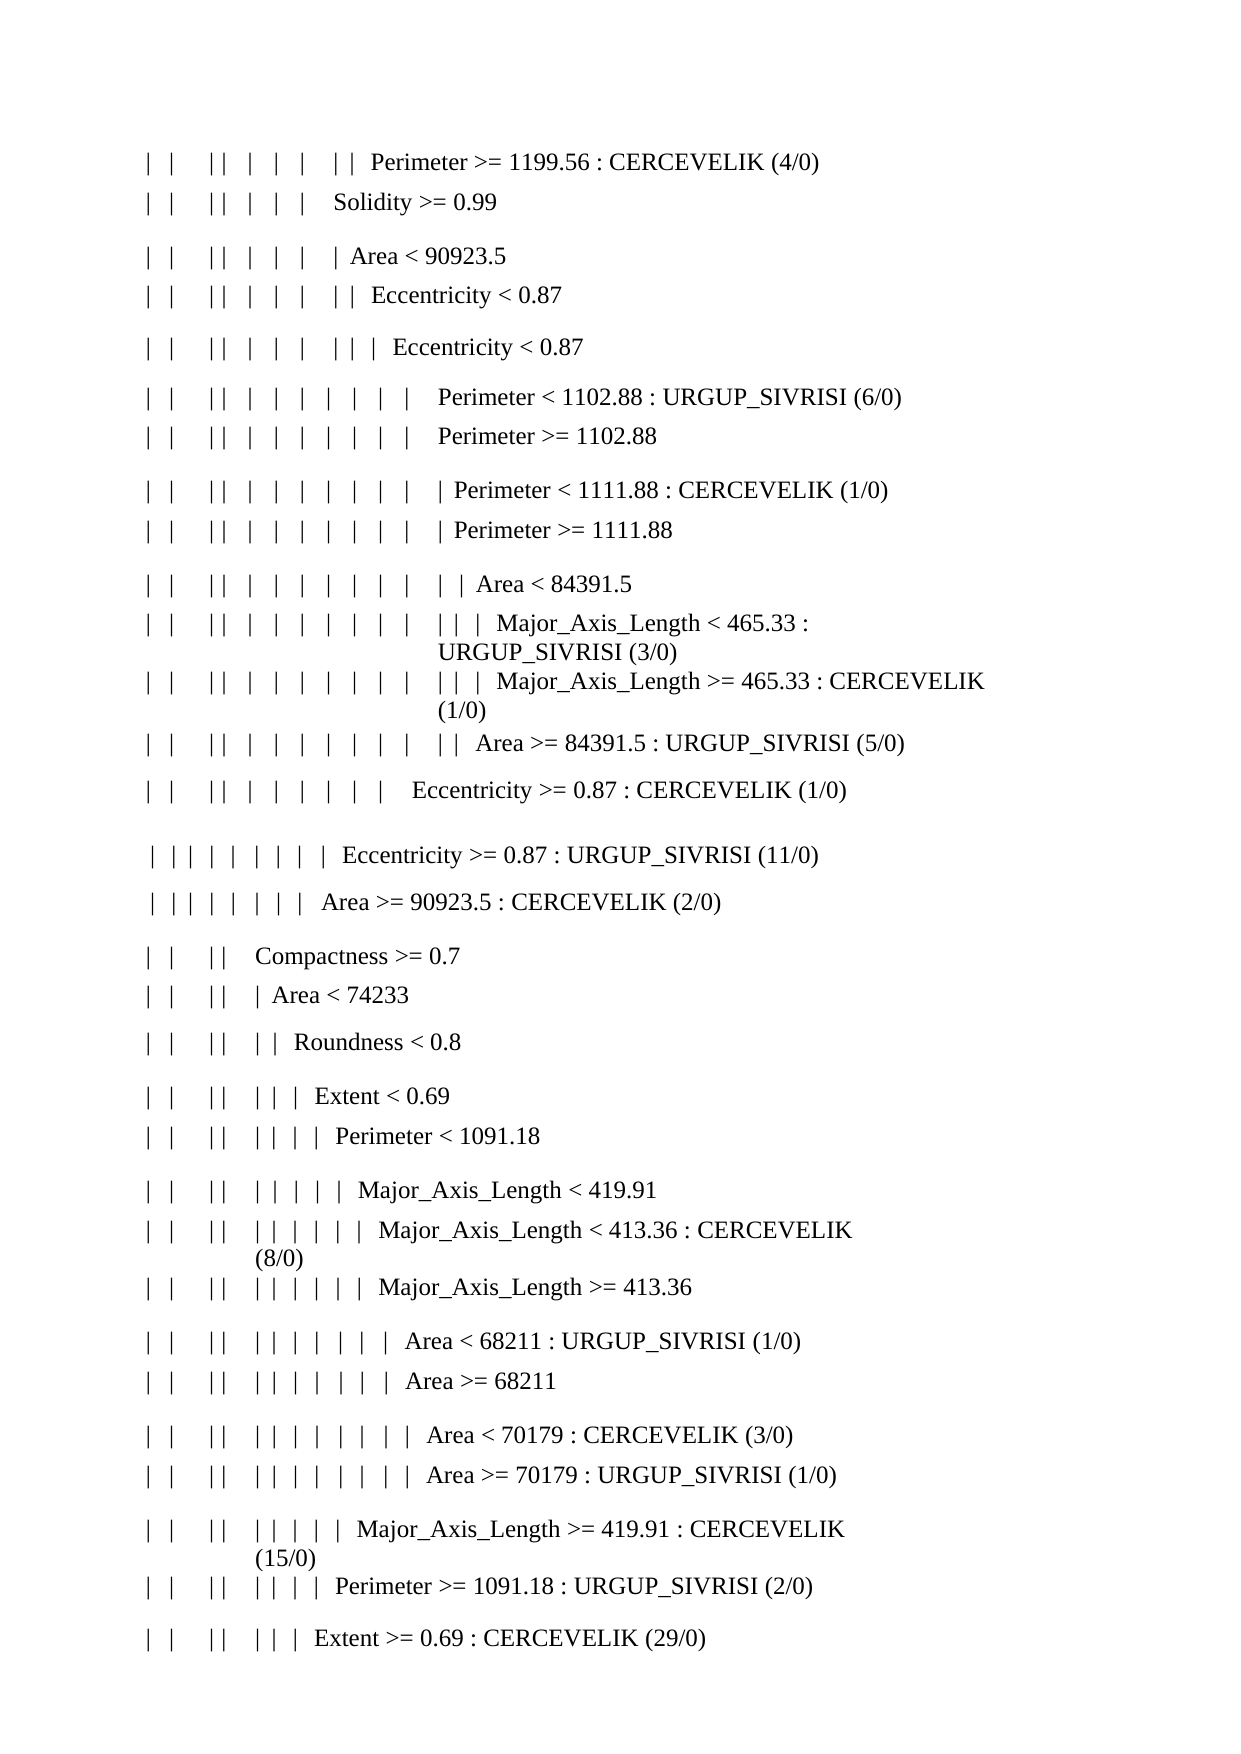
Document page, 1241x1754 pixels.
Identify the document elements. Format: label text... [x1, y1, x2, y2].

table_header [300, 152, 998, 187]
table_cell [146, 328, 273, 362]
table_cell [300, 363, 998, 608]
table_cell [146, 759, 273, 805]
text | | | | | | | | | Eccentricity >= 0.87 : URGUP_SIVRISI (11/0) [150, 840, 1107, 869]
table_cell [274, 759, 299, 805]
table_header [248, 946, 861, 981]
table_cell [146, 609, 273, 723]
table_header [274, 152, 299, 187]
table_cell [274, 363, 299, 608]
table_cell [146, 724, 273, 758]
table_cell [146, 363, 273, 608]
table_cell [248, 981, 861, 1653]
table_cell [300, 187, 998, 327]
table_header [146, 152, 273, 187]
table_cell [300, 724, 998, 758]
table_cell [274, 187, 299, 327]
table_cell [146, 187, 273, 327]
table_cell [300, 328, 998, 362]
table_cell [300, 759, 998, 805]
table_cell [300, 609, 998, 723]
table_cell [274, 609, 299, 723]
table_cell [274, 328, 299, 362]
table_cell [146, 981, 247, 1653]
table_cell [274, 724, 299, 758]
text | | | | | | | | Area >= 90923.5 : CERCEVELIK (2/0) [150, 887, 1107, 916]
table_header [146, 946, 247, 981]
